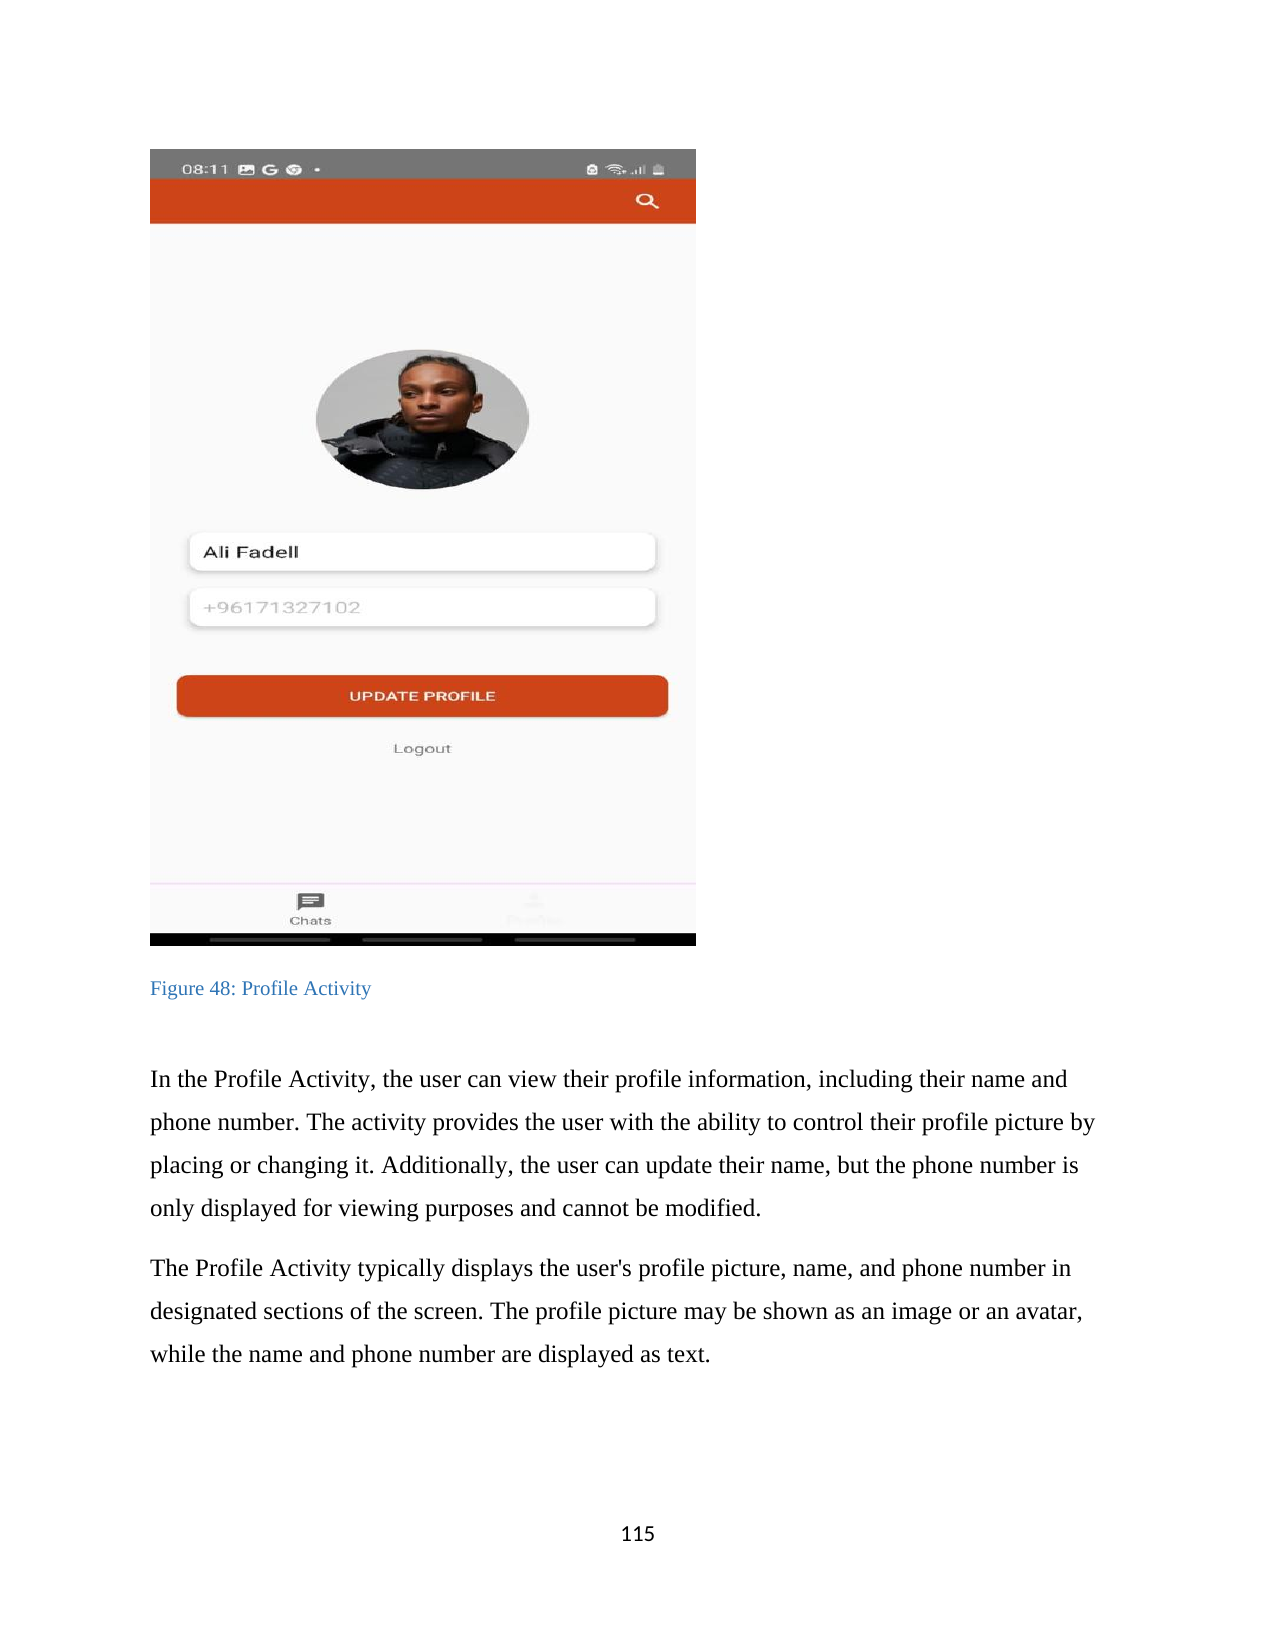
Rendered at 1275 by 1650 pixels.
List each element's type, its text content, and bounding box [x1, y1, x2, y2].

picture [150, 149, 696, 946]
text The Profile Activity typically displays the user's profile picture, name, and phone number in designated sections of the screen. The profile picture may be shown as an image or an avatar, while the name and phone number are displayed as text. [150, 1253, 1125, 1368]
text In the Profile Activity, the user can view their profile information, including their name and phone number. The activity provides the user with the ability to control their profile picture by placing or changing it. Additionally, the user can update their name, but the phone number is only displayed for viewing purposes and cannot be modified. [150, 1064, 1125, 1222]
text Figure 48: Profile Activity [150, 976, 1125, 1000]
